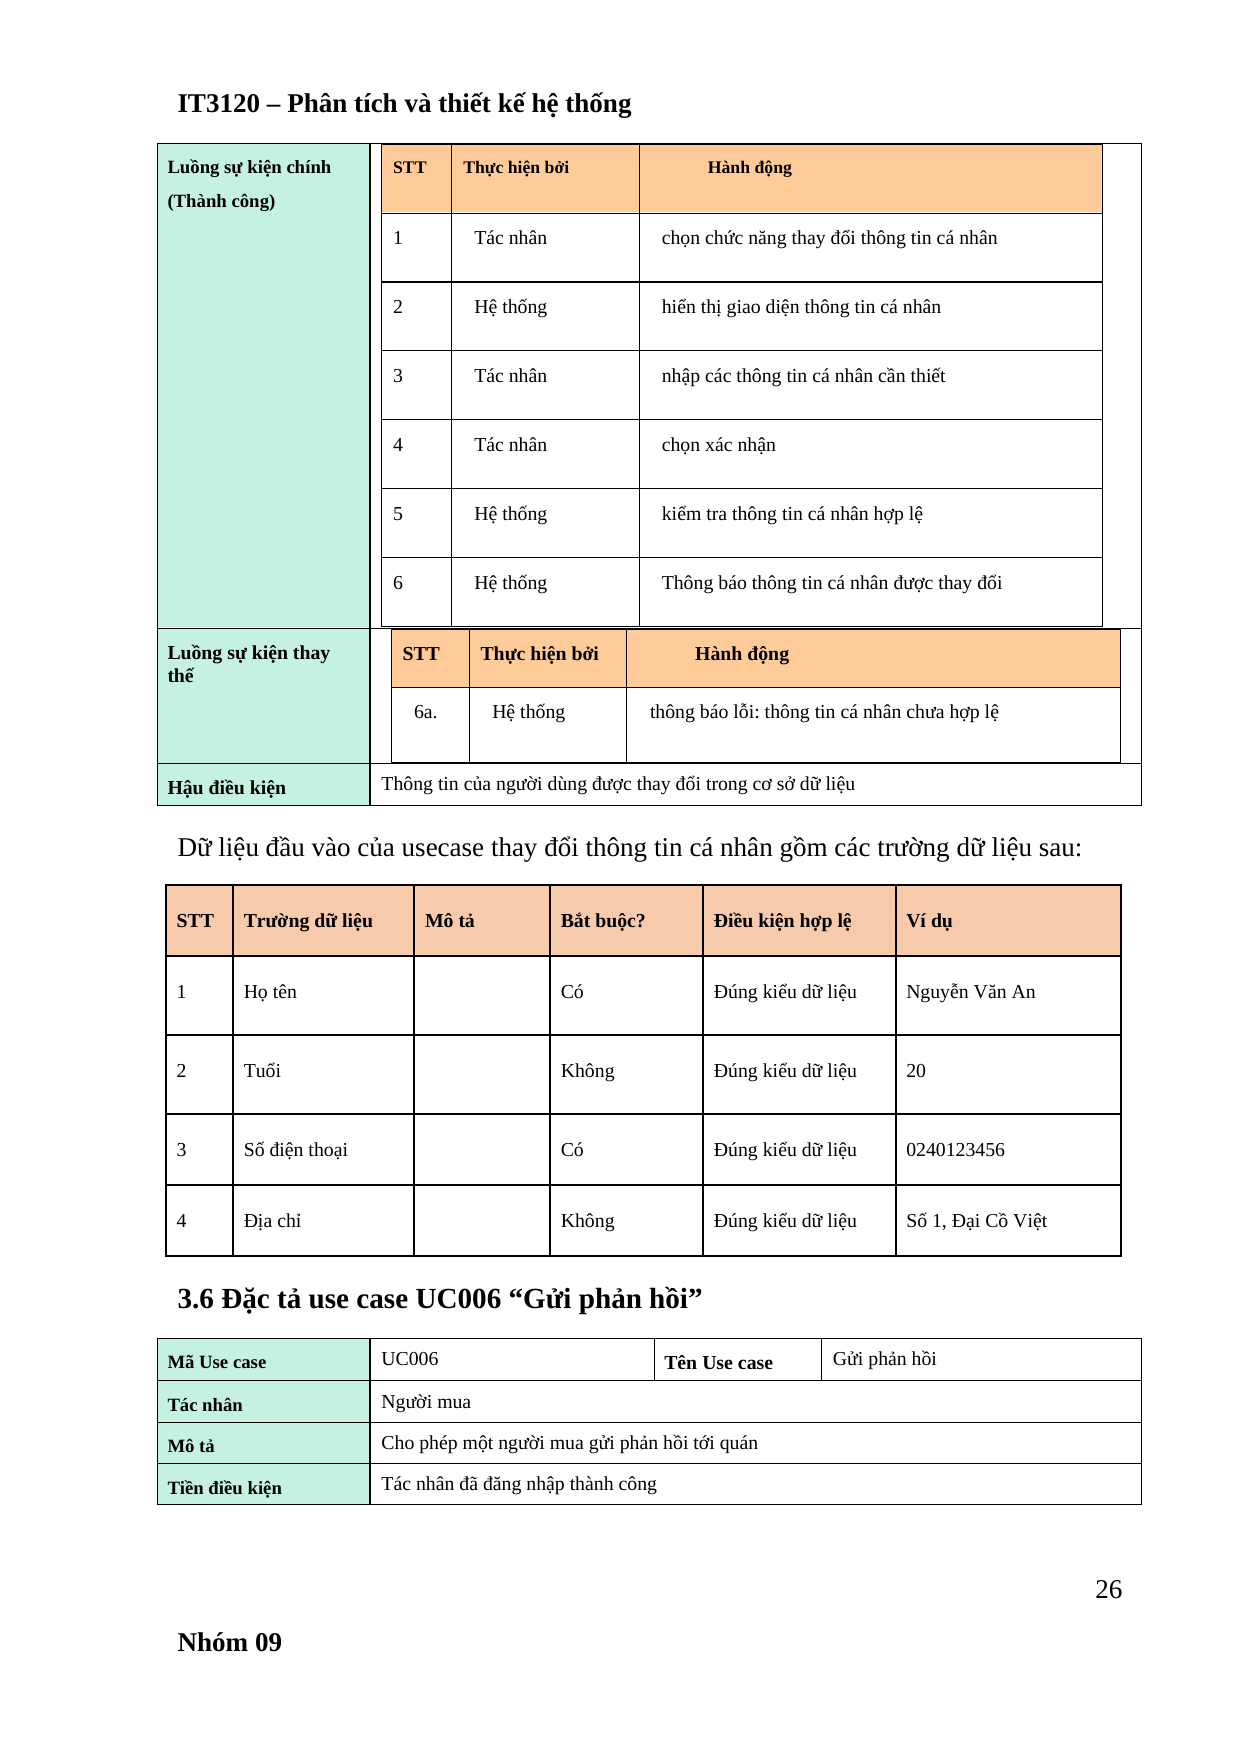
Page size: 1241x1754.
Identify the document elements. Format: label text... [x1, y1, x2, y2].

table_cell [382, 283, 451, 350]
table_cell Tác nhân [158, 1381, 369, 1422]
table_cell Có [551, 1115, 702, 1184]
table_cell [382, 351, 451, 419]
table_cell [640, 214, 1102, 281]
table_cell [452, 351, 639, 419]
table_header Ví dụ [897, 886, 1120, 955]
table_cell [1103, 144, 1141, 627]
table_cell Số điện thoại [234, 1115, 413, 1184]
table_cell Địa chỉ [234, 1186, 413, 1254]
subtitle 3.6 Đặc tả use case UC006 “Gửi phản hồi” [177, 1282, 1122, 1315]
text Dữ liệu đầu vào của usecase thay đổi thông tin cá nhân gồm các trường dữ liệu sau: [177, 831, 1122, 862]
table_cell [452, 558, 639, 626]
table_header Điều kiện hợp lệ [704, 886, 895, 955]
table_cell Mô tả [158, 1423, 369, 1463]
table_cell 1 [167, 957, 232, 1034]
table_cell [415, 1186, 549, 1254]
table_header Mô tả [415, 886, 549, 955]
table_cell Tiền điều kiện [158, 1464, 369, 1504]
table_cell [382, 214, 451, 281]
table_cell Số 1, Đại Cồ Việt [897, 1186, 1120, 1254]
table_cell Luồng sự kiện thay thế [158, 629, 369, 763]
table_cell [382, 420, 451, 488]
table_cell [640, 351, 1102, 419]
table_cell Đúng kiểu dữ liệu [704, 957, 895, 1034]
table_header UC006 [371, 1339, 654, 1380]
table_header Trường dữ liệu [234, 886, 413, 955]
table_header Mã Use case [158, 1339, 369, 1380]
table_cell [452, 489, 639, 557]
table_cell Tuổi [234, 1036, 413, 1113]
table_cell Nguyễn Văn An [897, 957, 1120, 1034]
table_cell Hậu điều kiện [158, 764, 369, 805]
table_cell [382, 489, 451, 557]
table_cell [640, 558, 1102, 626]
table_cell [371, 144, 381, 627]
table_header Gửi phản hồi [822, 1339, 1141, 1380]
table_cell [1121, 629, 1141, 763]
table_cell [640, 489, 1102, 557]
table_header STT [167, 886, 232, 955]
table_cell Không [551, 1186, 702, 1254]
table_cell Có [551, 957, 702, 1034]
table_header Tên Use case [655, 1339, 821, 1380]
table_cell [452, 420, 639, 488]
table_cell Đúng kiểu dữ liệu [704, 1115, 895, 1184]
table_cell 20 [897, 1036, 1120, 1113]
table_cell [640, 420, 1102, 488]
table_cell [640, 283, 1102, 350]
table_cell [415, 957, 549, 1034]
table_cell [452, 283, 639, 350]
table_cell 2 [167, 1036, 232, 1113]
table_cell Họ tên [234, 957, 413, 1034]
table_cell Đúng kiểu dữ liệu [704, 1186, 895, 1254]
table_cell 3 [167, 1115, 232, 1184]
table_cell Tác nhân đã đăng nhập thành công [371, 1464, 1141, 1504]
table_cell [470, 688, 626, 762]
table_cell [415, 1036, 549, 1113]
table_header Bắt buộc? [551, 886, 702, 955]
table_cell Luồng sự kiện chính (Thành công) [158, 144, 369, 627]
table_cell [392, 688, 469, 762]
table_cell [415, 1115, 549, 1184]
table_cell Đúng kiểu dữ liệu [704, 1036, 895, 1113]
table_cell [382, 558, 451, 626]
table_cell Người mua [371, 1381, 1141, 1422]
table_cell [371, 629, 391, 763]
table_cell [452, 214, 639, 281]
table_cell Không [551, 1036, 702, 1113]
table_cell Cho phép một người mua gửi phản hồi tới quán [371, 1423, 1141, 1463]
table_cell Thông tin của người dùng được thay đổi trong cơ sở dữ liệu [371, 764, 1141, 805]
table_cell [627, 688, 1120, 762]
table_cell 0240123456 [897, 1115, 1120, 1184]
table_cell 4 [167, 1186, 232, 1254]
